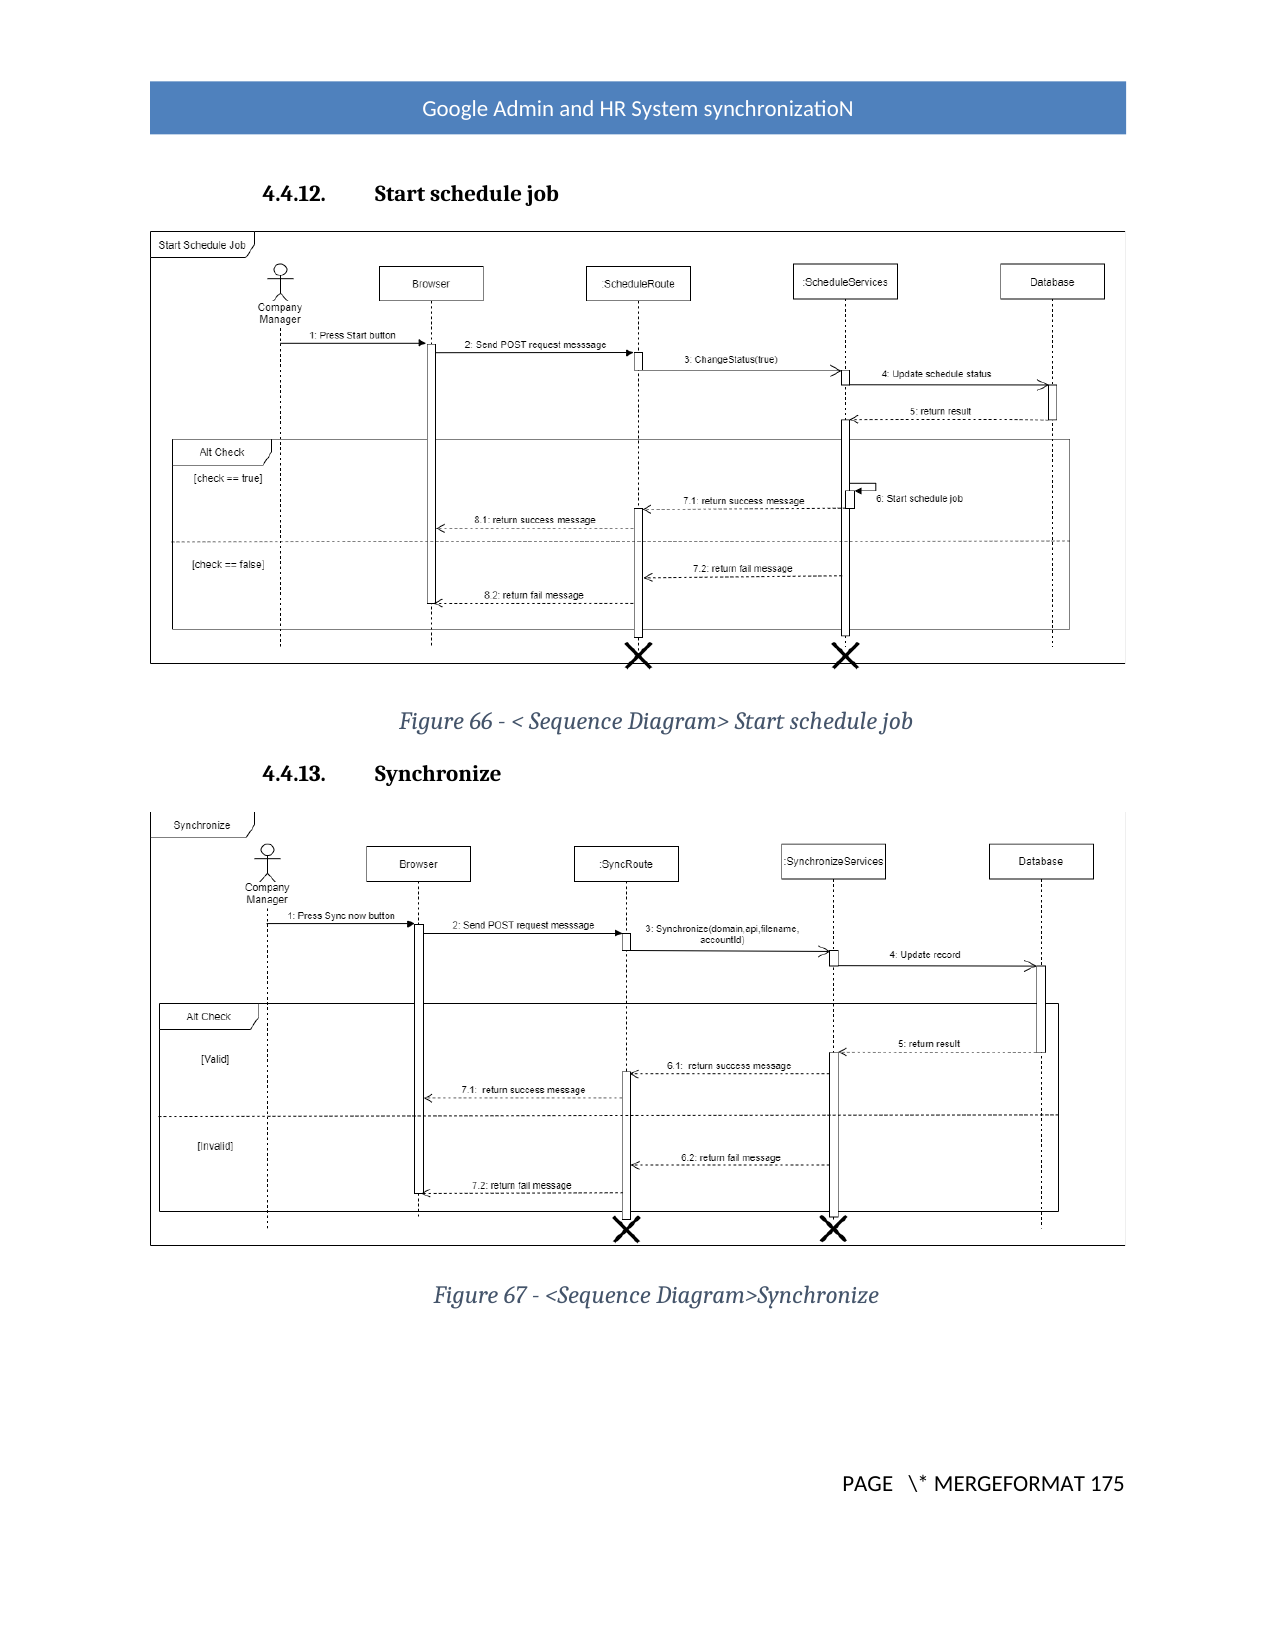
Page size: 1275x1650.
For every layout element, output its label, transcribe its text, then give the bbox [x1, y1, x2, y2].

picture [150, 231, 1125, 674]
text Figure 66 - < Sequence Diagram> Start schedule job [187, 707, 1125, 736]
subtitle Start schedule job [262, 181, 1125, 207]
picture [150, 812, 1125, 1248]
subtitle Synchronize [262, 761, 1125, 787]
text Figure 67 - <Sequence Diagram>Synchronize [187, 1281, 1125, 1309]
